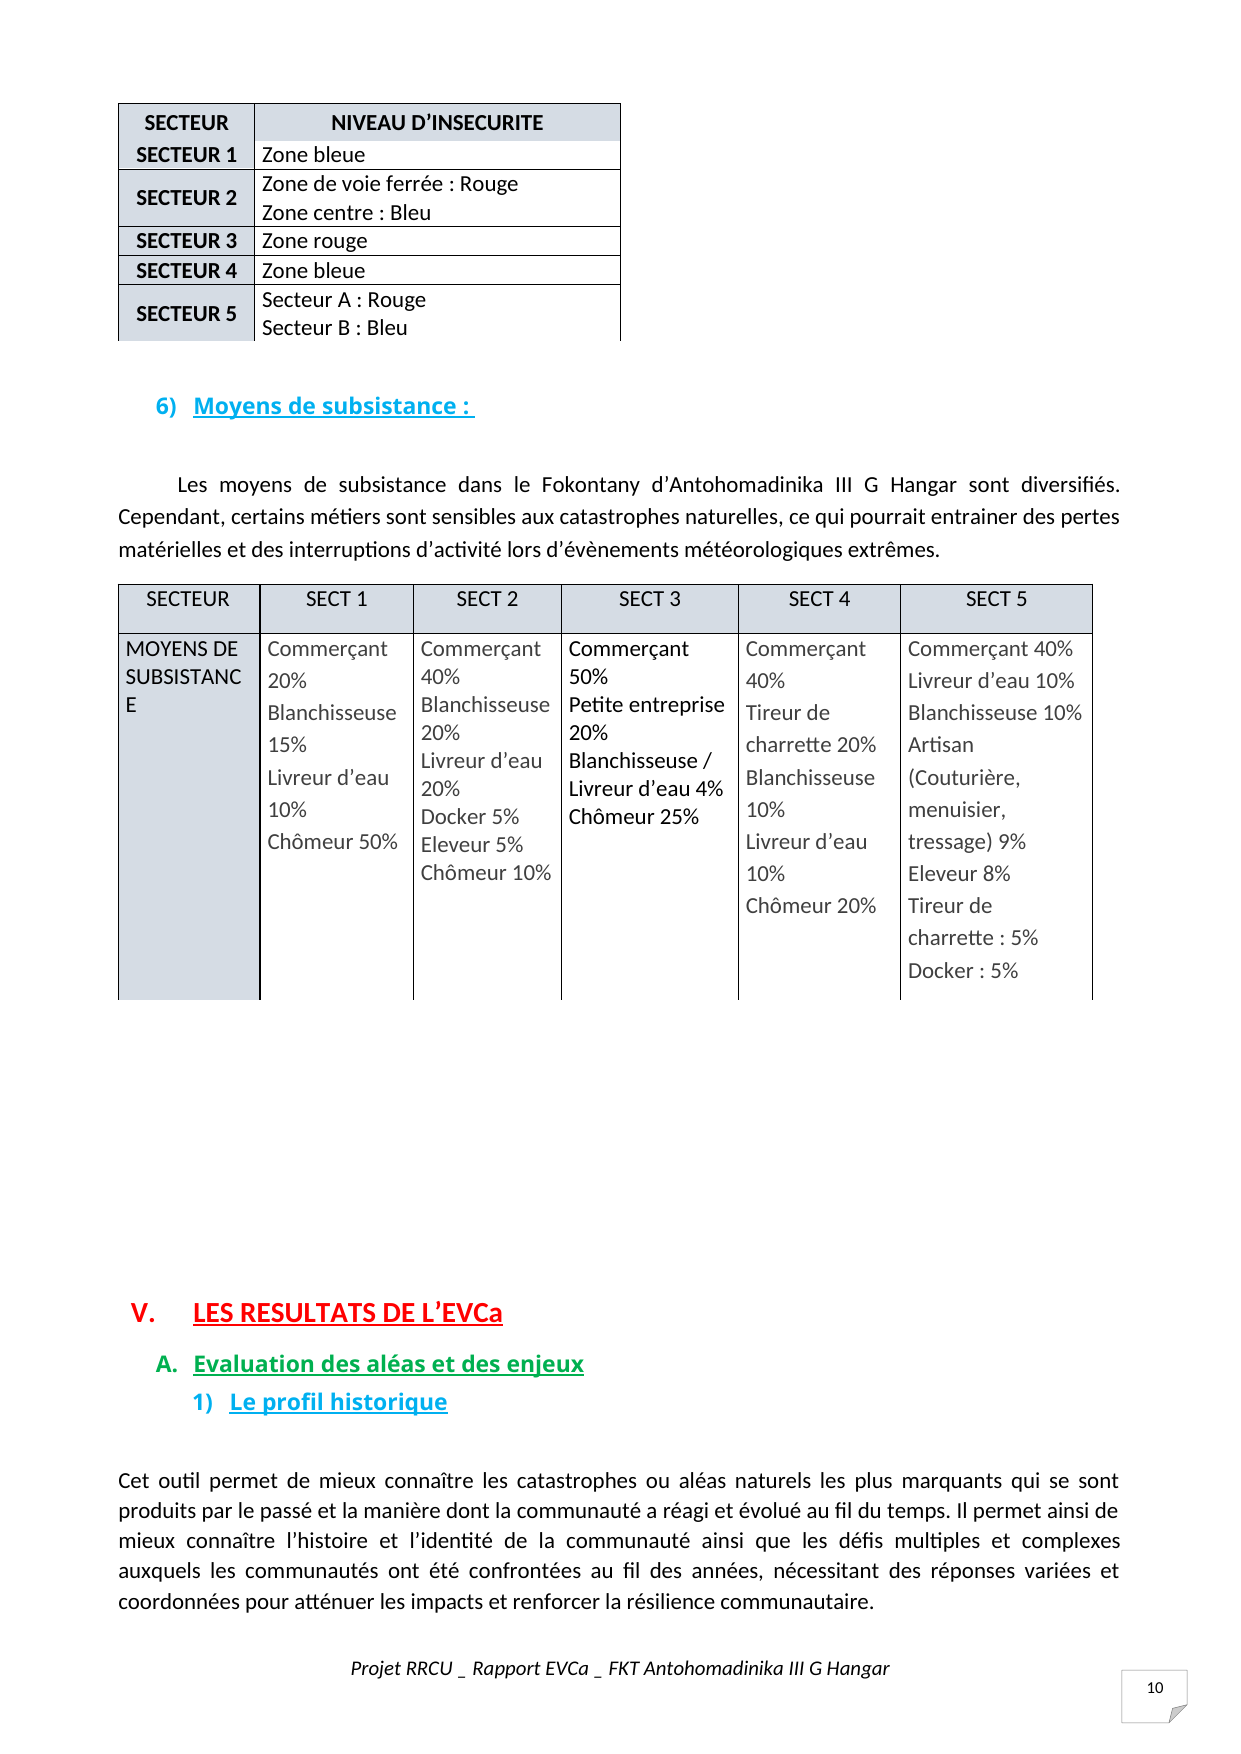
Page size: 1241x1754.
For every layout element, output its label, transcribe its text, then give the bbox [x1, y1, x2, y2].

table_cell Zone bleue [255, 256, 620, 284]
subtitle Le profil historique [192, 1385, 1122, 1417]
table_cell SECTEUR 3 [119, 227, 254, 255]
table_cell Commerçant 20% Blanchisseuse 15% Livreur d’eau 10% Chômeur 50% [261, 634, 413, 1000]
table_cell Commerçant 40% Tireur de charrette 20% Blanchisseuse 10% Livreur d’eau 10% Chômeur 20% [739, 634, 900, 1000]
table_header SECT 5 [901, 585, 1092, 633]
text Les moyens de subsistance dans le Fokontany d’Antohomadinika III G Hangar sont diversifiés. Cependant, certains métiers sont sensibles aux catastrophes naturelles, ce qui pourrait entrainer des pertes matérielles et des interruptions d’activité lors d’évènements météorologiques extrêmes. [118, 470, 1122, 563]
table_cell SECTEUR 2 [119, 170, 254, 226]
subtitle Evaluation des aléas et des enjeux [156, 1347, 1122, 1379]
table_cell SECTEUR 5 [119, 285, 254, 341]
table_cell SECTEUR 1 [119, 141, 254, 168]
table_cell Zone de voie ferrée : Rouge Zone centre : Bleu [255, 170, 620, 226]
text Cet outil permet de mieux connaître les catastrophes ou aléas naturels les plus marquants qui se sont produits par le passé et la manière dont la communauté a réagi et évolué au fil du temps. Il permet ainsi de mieux connaître l’histoire et l’identité de la communauté ainsi que les défis multiples et complexes auxquels les communautés ont été confrontées au fil des années, nécessitant des réponses variées et coordonnées pour atténuer les impacts et renforcer la résilience communautaire. [118, 1466, 1122, 1615]
table_cell Secteur A : Rouge Secteur B : Bleu [255, 285, 620, 341]
subtitle Moyens de subsistance : [156, 390, 1122, 421]
table_cell Zone bleue [255, 141, 620, 168]
table_cell Commerçant 40% Livreur d’eau 10% Blanchisseuse 10% Artisan (Couturière, menuisier, tressage) 9% Eleveur 8% Tireur de charrette : 5% Docker : 5% [901, 634, 1092, 1000]
table_header NIVEAU D’INSECURITE [255, 104, 620, 141]
table_header SECTEUR [119, 104, 254, 141]
table_header SECT 3 [562, 585, 738, 633]
table_header SECT 1 [261, 585, 413, 633]
table_cell Commerçant 50% Petite entreprise 20% Blanchisseuse / Livreur d’eau 4% Chômeur 25% [562, 634, 738, 1000]
table_cell SECTEUR 4 [119, 256, 254, 284]
table_header SECT 2 [414, 585, 561, 633]
table_header SECT 4 [739, 585, 900, 633]
table_cell Commerçant 40% Blanchisseuse 20% Livreur d’eau 20% Docker 5% Eleveur 5% Chômeur 10% [414, 634, 561, 1000]
table_cell MOYENS DE SUBSISTANCE [119, 634, 259, 1000]
subtitle LES RESULTATS DE L’EVCa [156, 1294, 1122, 1330]
table_cell Zone rouge [255, 227, 620, 255]
table_header SECTEUR [119, 585, 259, 633]
